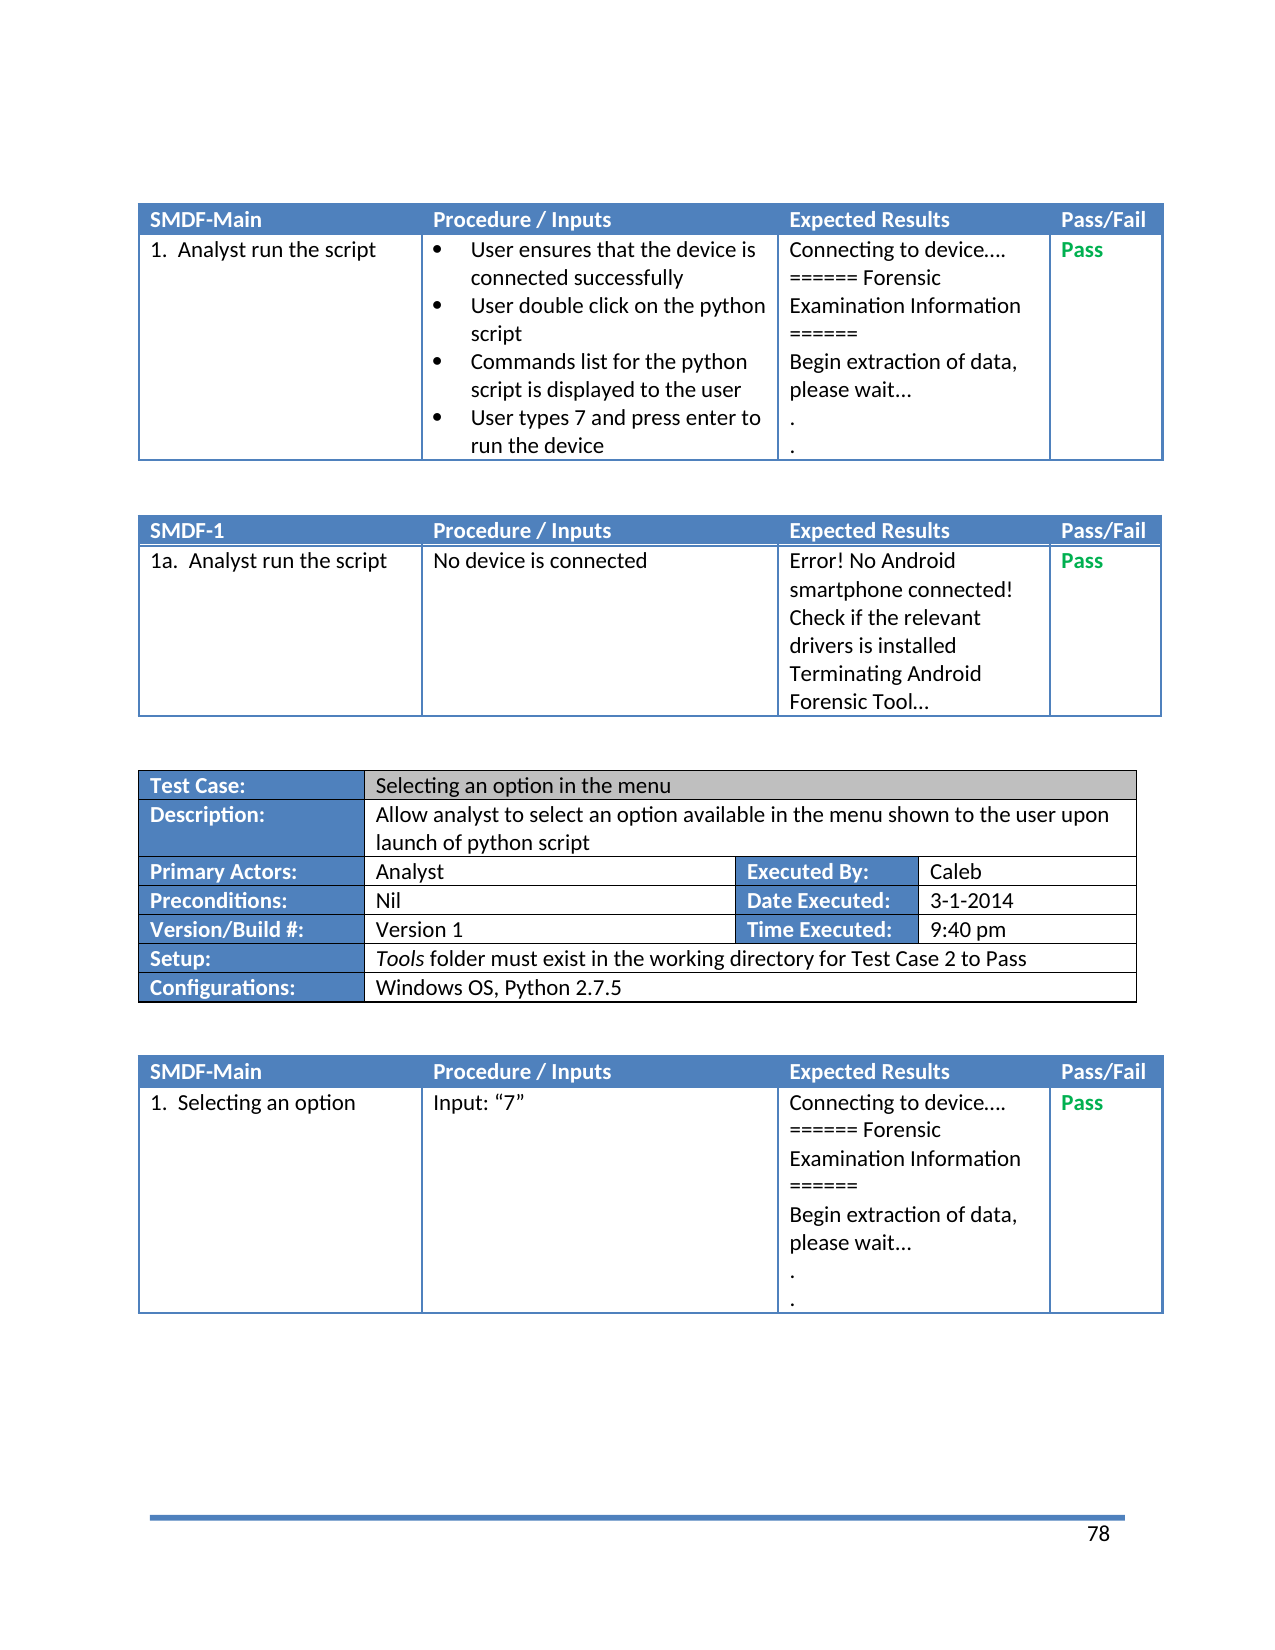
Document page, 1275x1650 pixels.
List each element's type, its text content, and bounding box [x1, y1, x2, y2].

table_cell Pass [1051, 547, 1160, 715]
table_cell Pass [1051, 1088, 1161, 1312]
table_header Expected Results [779, 205, 1049, 233]
table_cell 3-1-2014 [919, 886, 1136, 914]
table_cell Configurations: [139, 973, 364, 1001]
table_cell Date Executed: [736, 886, 918, 914]
table_header SMDF-Main [140, 1058, 421, 1086]
table_header Procedure / Inputs [423, 517, 777, 544]
table_cell Analyst [365, 857, 735, 885]
table_cell Pass [1051, 235, 1161, 459]
table_header Procedure / Inputs [423, 1058, 777, 1086]
table_cell Error! No Android smartphone connected! Check if the relevant drivers is installed Terminating Android Forensic Tool… [779, 547, 1049, 715]
table_header SMDF-Main [140, 205, 421, 233]
table_header Procedure / Inputs [423, 205, 777, 233]
table_cell Allow analyst to select an option available in the menu shown to the user upon launch of python script [365, 800, 1136, 856]
table_cell Version/Build #: [139, 915, 364, 943]
table_cell Connecting to device…. ====== Forensic Examination Information ====== Begin extraction of data, please wait... . . [779, 235, 1049, 459]
table_cell 1. Selecting an option [140, 1088, 421, 1312]
table_cell Primary Actors: [139, 857, 364, 885]
table_cell Setup: [139, 944, 364, 972]
table_cell Time Executed: [736, 915, 918, 943]
table_cell Description: [139, 800, 364, 856]
table_header Expected Results [779, 1058, 1049, 1086]
table_header Pass/Fail [1051, 205, 1161, 233]
table_header Test Case: [139, 771, 364, 799]
table_cell Input: “7” [423, 1088, 777, 1312]
table_cell Caleb [919, 857, 1136, 885]
table_cell Tools folder must exist in the working directory for Test Case 2 to Pass [365, 944, 1136, 972]
table_header Expected Results [779, 517, 1049, 544]
table_cell Version 1 [365, 915, 735, 943]
table_cell 1a. Analyst run the script [140, 547, 421, 715]
table_cell 9:40 pm [919, 915, 1136, 943]
table_cell 1. Analyst run the script [140, 235, 421, 459]
table_cell No device is connected [423, 547, 777, 715]
table_cell Executed By: [736, 857, 918, 885]
table_cell User ensures that the device is connected successfully User double click on the python script Commands list for the python script is displayed to the user User types 7 and press enter to run the device [423, 235, 777, 459]
table_header Selecting an option in the menu [365, 771, 1136, 799]
table_header Pass/Fail [1051, 517, 1160, 544]
table_cell Connecting to device…. ====== Forensic Examination Information ====== Begin extraction of data, please wait... . . [779, 1088, 1049, 1312]
table_cell Nil [365, 886, 735, 914]
table_header Pass/Fail [1051, 1058, 1161, 1086]
table_header SMDF-1 [140, 517, 421, 544]
table_cell Windows OS, Python 2.7.5 [365, 973, 1136, 1001]
table_cell Preconditions: [139, 886, 364, 914]
